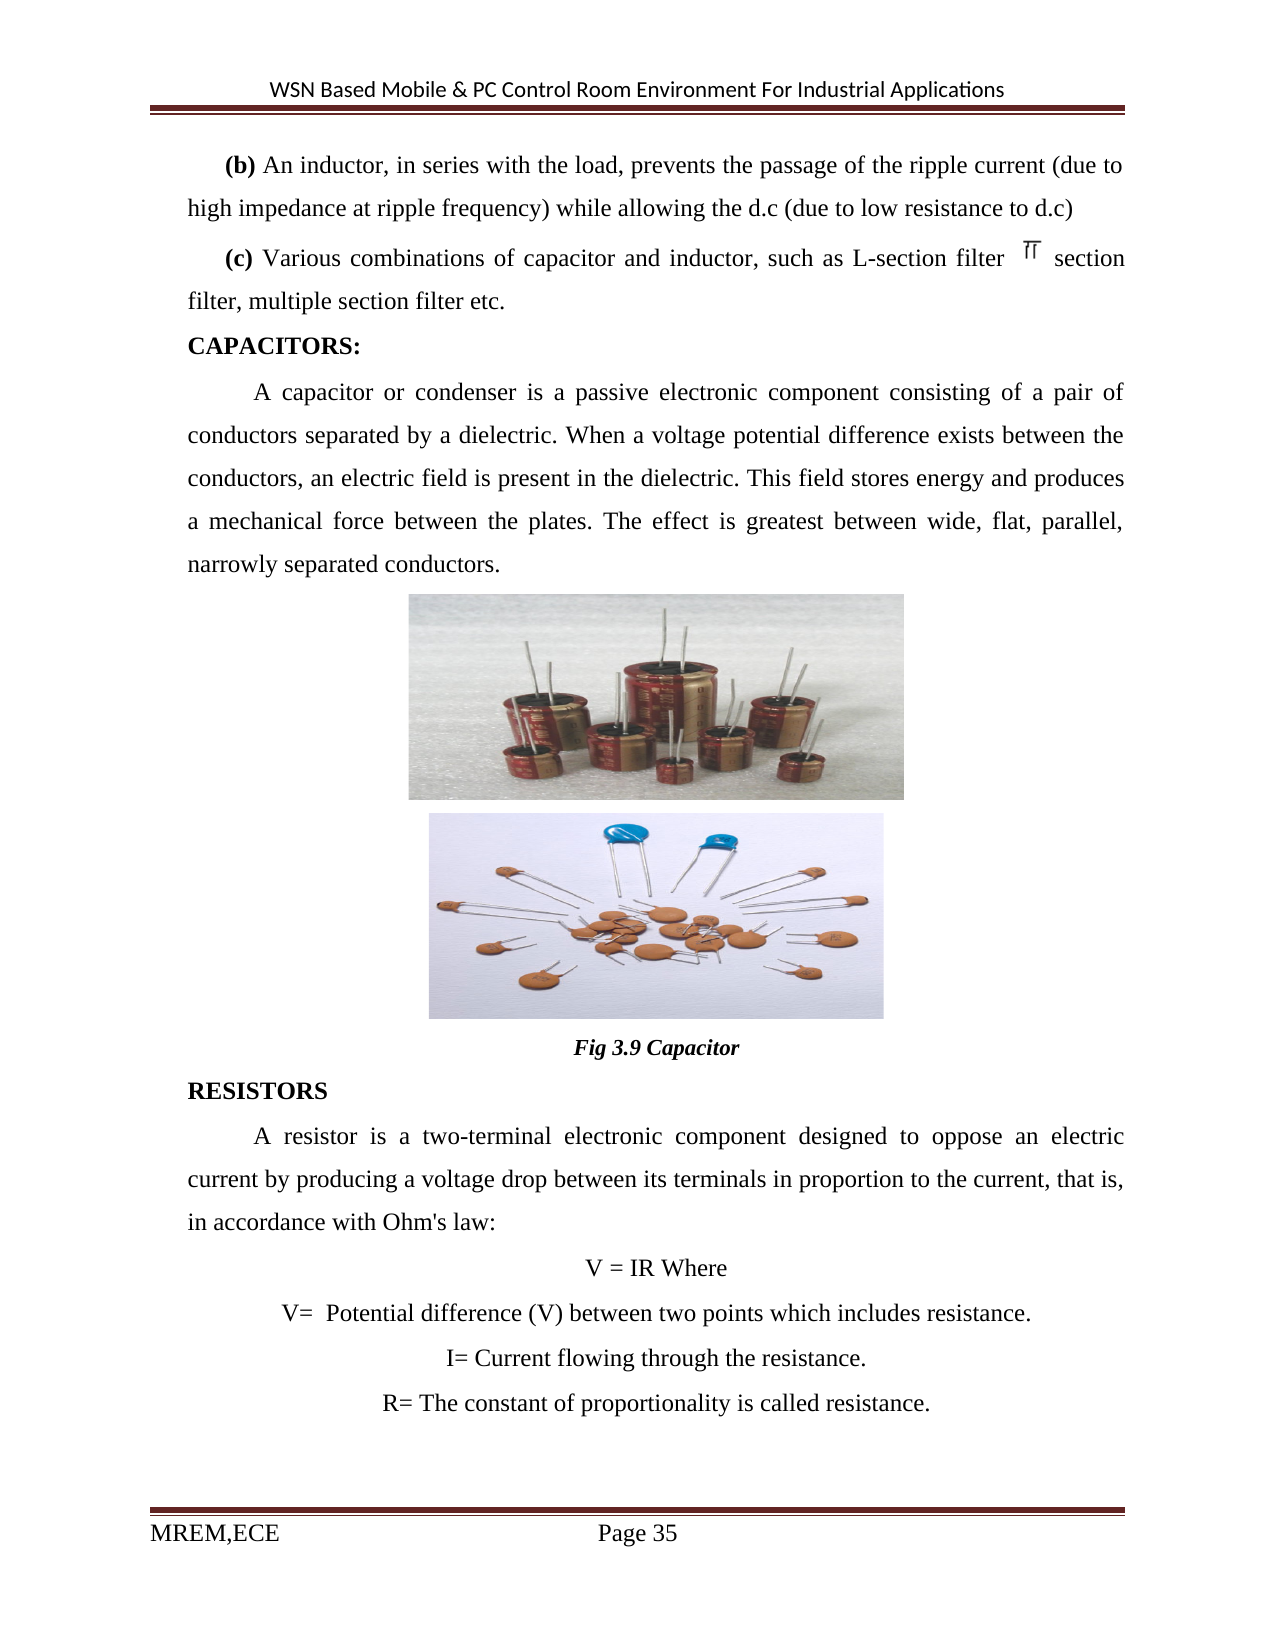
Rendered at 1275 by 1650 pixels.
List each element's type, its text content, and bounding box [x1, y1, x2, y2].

text V = IR Where [187, 1253, 1125, 1281]
text (c) Various combinations of capacitor and inductor, such as L-section filter section filter, multiple section filter etc. [187, 238, 1125, 315]
text A capacitor or condenser is a passive electronic component consisting of a pair of conductors separated by a dielectric. When a voltage potential difference exists between the conductors, an electric field is present in the dielectric. This field stores energy and produces a mechanical force between the plates. The effect is greatest between wide, flat, parallel, narrowly separated conductors. [187, 377, 1125, 578]
text R= The constant of proportionality is called resistance. [187, 1388, 1125, 1417]
text RESISTORS [187, 1076, 1125, 1105]
picture [408, 594, 904, 800]
text I= Current flowing through the resistance. [187, 1343, 1125, 1372]
text A resistor is a two-terminal electronic component designed to oppose an electric current by producing a voltage drop between its terminals in proportion to the current, that is, in accordance with Ohm's law: [187, 1121, 1125, 1236]
text CAPACITORS: [187, 331, 1125, 360]
text V= Potential difference (V) between two points which includes resistance. [187, 1298, 1125, 1327]
picture [428, 813, 884, 1019]
text (b) An inductor, in series with the load, prevents the passage of the ripple current (due to high impedance at ripple frequency) while allowing the d.c (due to low resistance to d.c) [187, 150, 1125, 222]
text Fig 3.9 Capacitor [187, 1034, 1125, 1061]
picture [1023, 238, 1045, 267]
